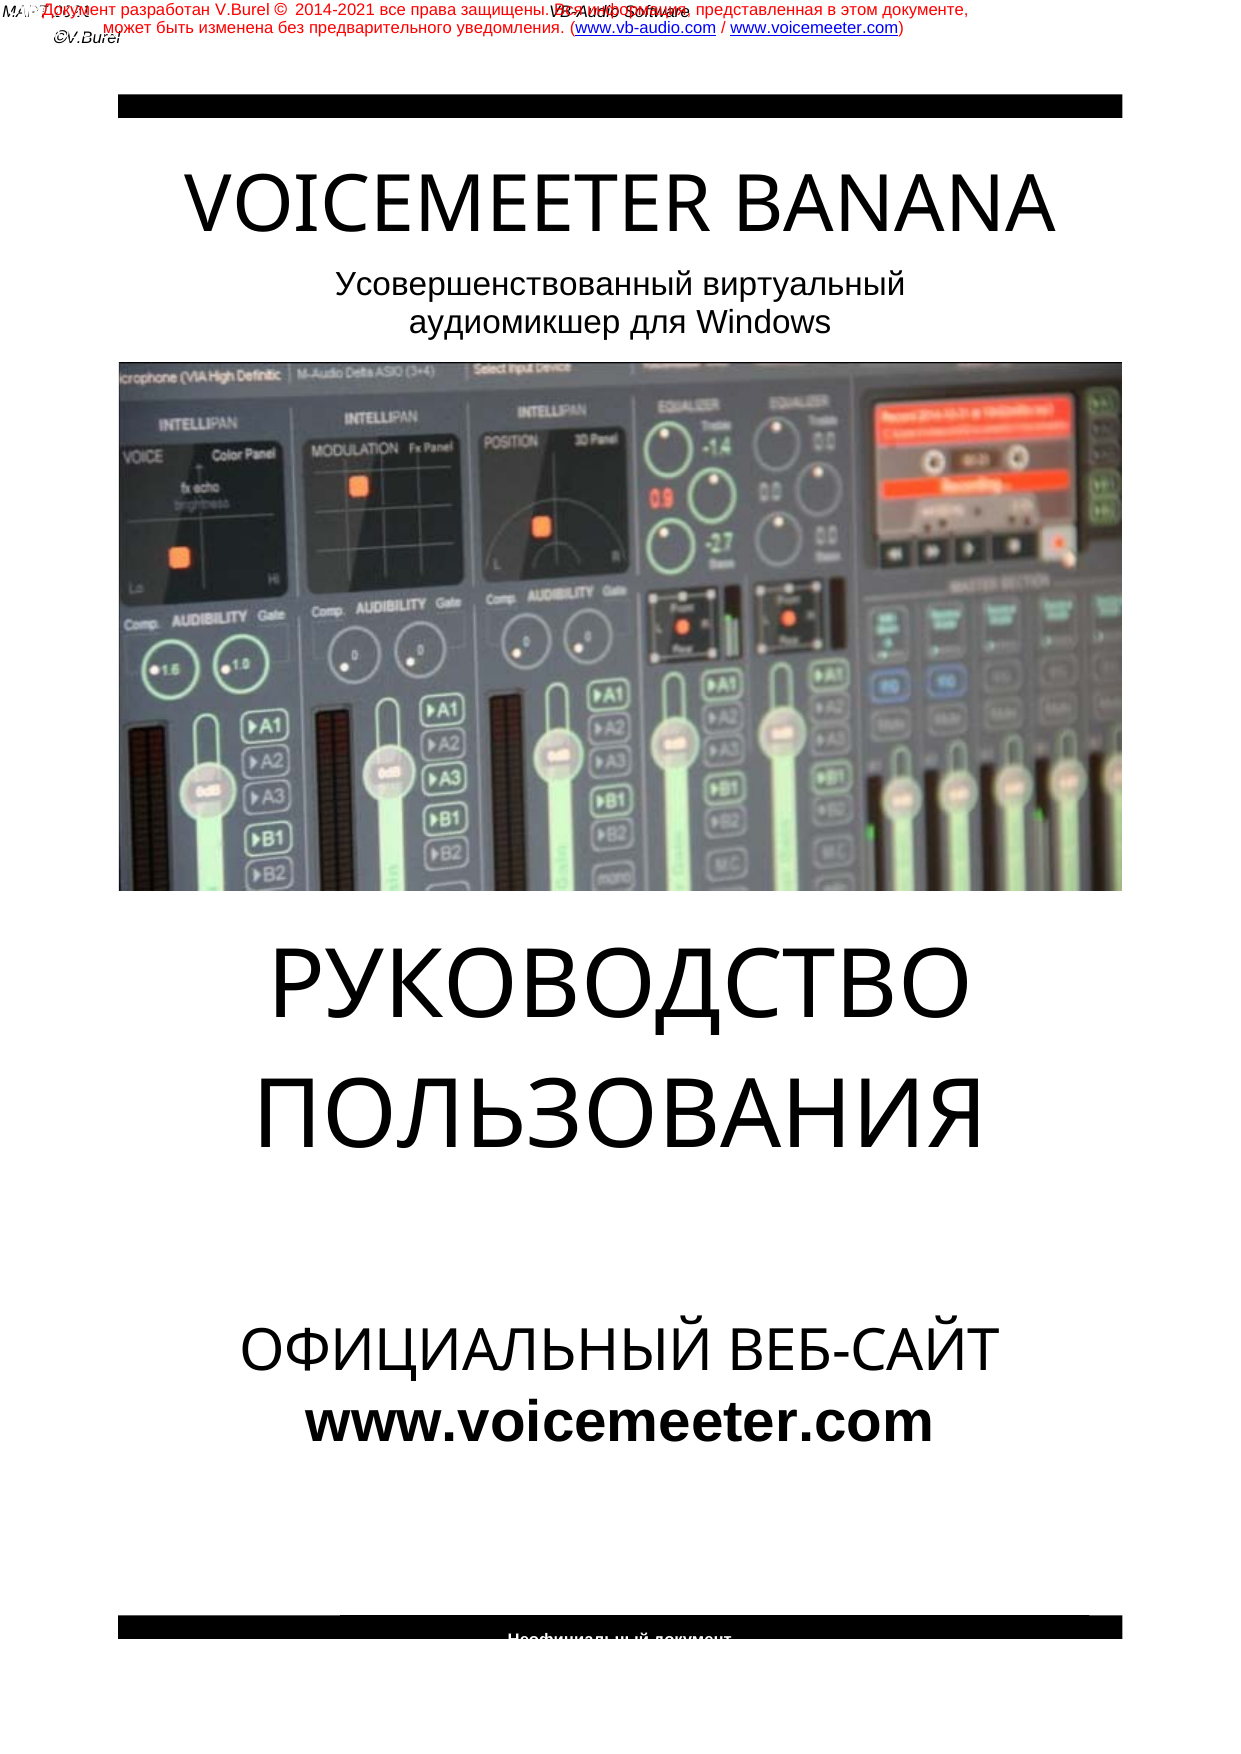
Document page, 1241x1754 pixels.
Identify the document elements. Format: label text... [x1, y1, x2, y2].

text аудиомикшер для Windows [118, 303, 1122, 341]
text www.voicemeeter.com [118, 1388, 1122, 1455]
text VOICEMEETER BANANA [118, 147, 1122, 255]
picture [118, 362, 1122, 891]
title РУКОВОДСТВО ПОЛЬЗОВАНИЯ [118, 914, 1122, 1176]
title ОФИЦИАЛЬНЫЙ ВЕБ-САЙТ [118, 1308, 1122, 1388]
text Усовершенствованный виртуальный [118, 264, 1122, 303]
